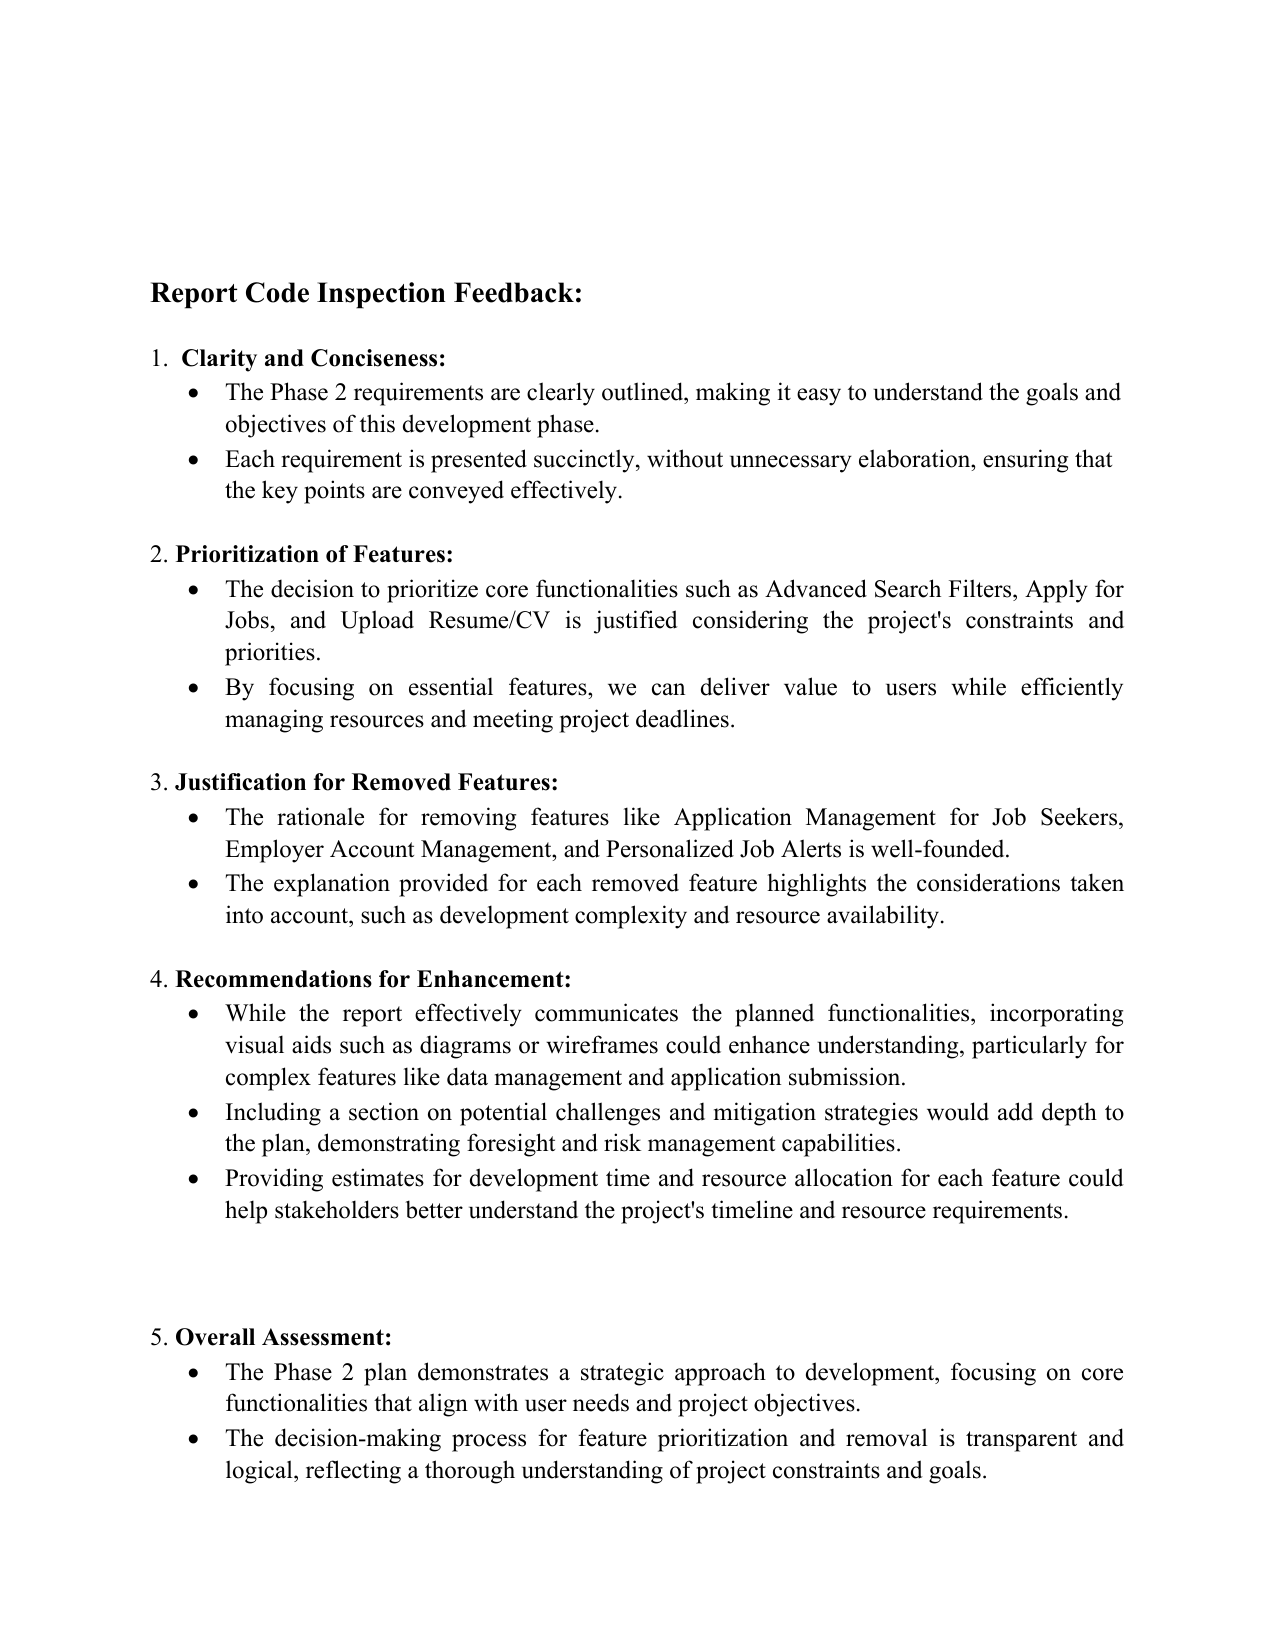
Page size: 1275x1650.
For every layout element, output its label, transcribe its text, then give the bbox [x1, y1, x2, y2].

text 1. Clarity and Conciseness: [150, 344, 1125, 371]
list Including a section on potential challenges and mitigation strategies would add depth to the plan, demonstrating foresight and risk management capabilities. [187, 1095, 1125, 1157]
list The decision-making process for feature prioritization and removal is transparent and logical, reflecting a thorough understanding of project constraints and goals. [187, 1421, 1125, 1484]
list The Phase 2 requirements are clearly outlined, making it easy to understand the goals and objectives of this development phase. [187, 376, 1125, 438]
text Report Code Inspection Feedback: [150, 276, 1125, 309]
list The Phase 2 plan demonstrates a strategic approach to development, focusing on core functionalities that align with user needs and project objectives. [187, 1355, 1125, 1417]
text 4. Recommendations for Enhancement: [150, 965, 1125, 993]
text 3. Justification for Removed Features: [150, 768, 1125, 796]
list While the report effectively communicates the planned functionalities, incorporating visual aids such as diagrams or wireframes could enhance understanding, particularly for complex features like data management and application submission. [187, 997, 1125, 1091]
text 5. Overall Assessment: [150, 1323, 1125, 1351]
list Each requirement is presented succinctly, without unnecessary elaboration, ensuring that the key points are conveyed effectively. [187, 442, 1125, 504]
list The explanation provided for each removed feature highlights the considerations taken into account, such as development complexity and resource availability. [187, 867, 1125, 929]
text 2. Prioritization of Features: [150, 540, 1125, 568]
list The decision to prioritize core functionalities such as Advanced Search Filters, Apply for Jobs, and Upload Resume/CV is justified considering the project's constraints and priorities. [187, 572, 1125, 666]
list The rationale for removing features like Application Management for Job Seekers, Employer Account Management, and Personalized Job Alerts is well-founded. [187, 800, 1125, 863]
list Providing estimates for development time and resource allocation for each feature could help stakeholders better understand the project's timeline and resource requirements. [187, 1161, 1125, 1224]
list By focusing on essential features, we can deliver value to users while efficiently managing resources and meeting project deadlines. [187, 670, 1125, 733]
